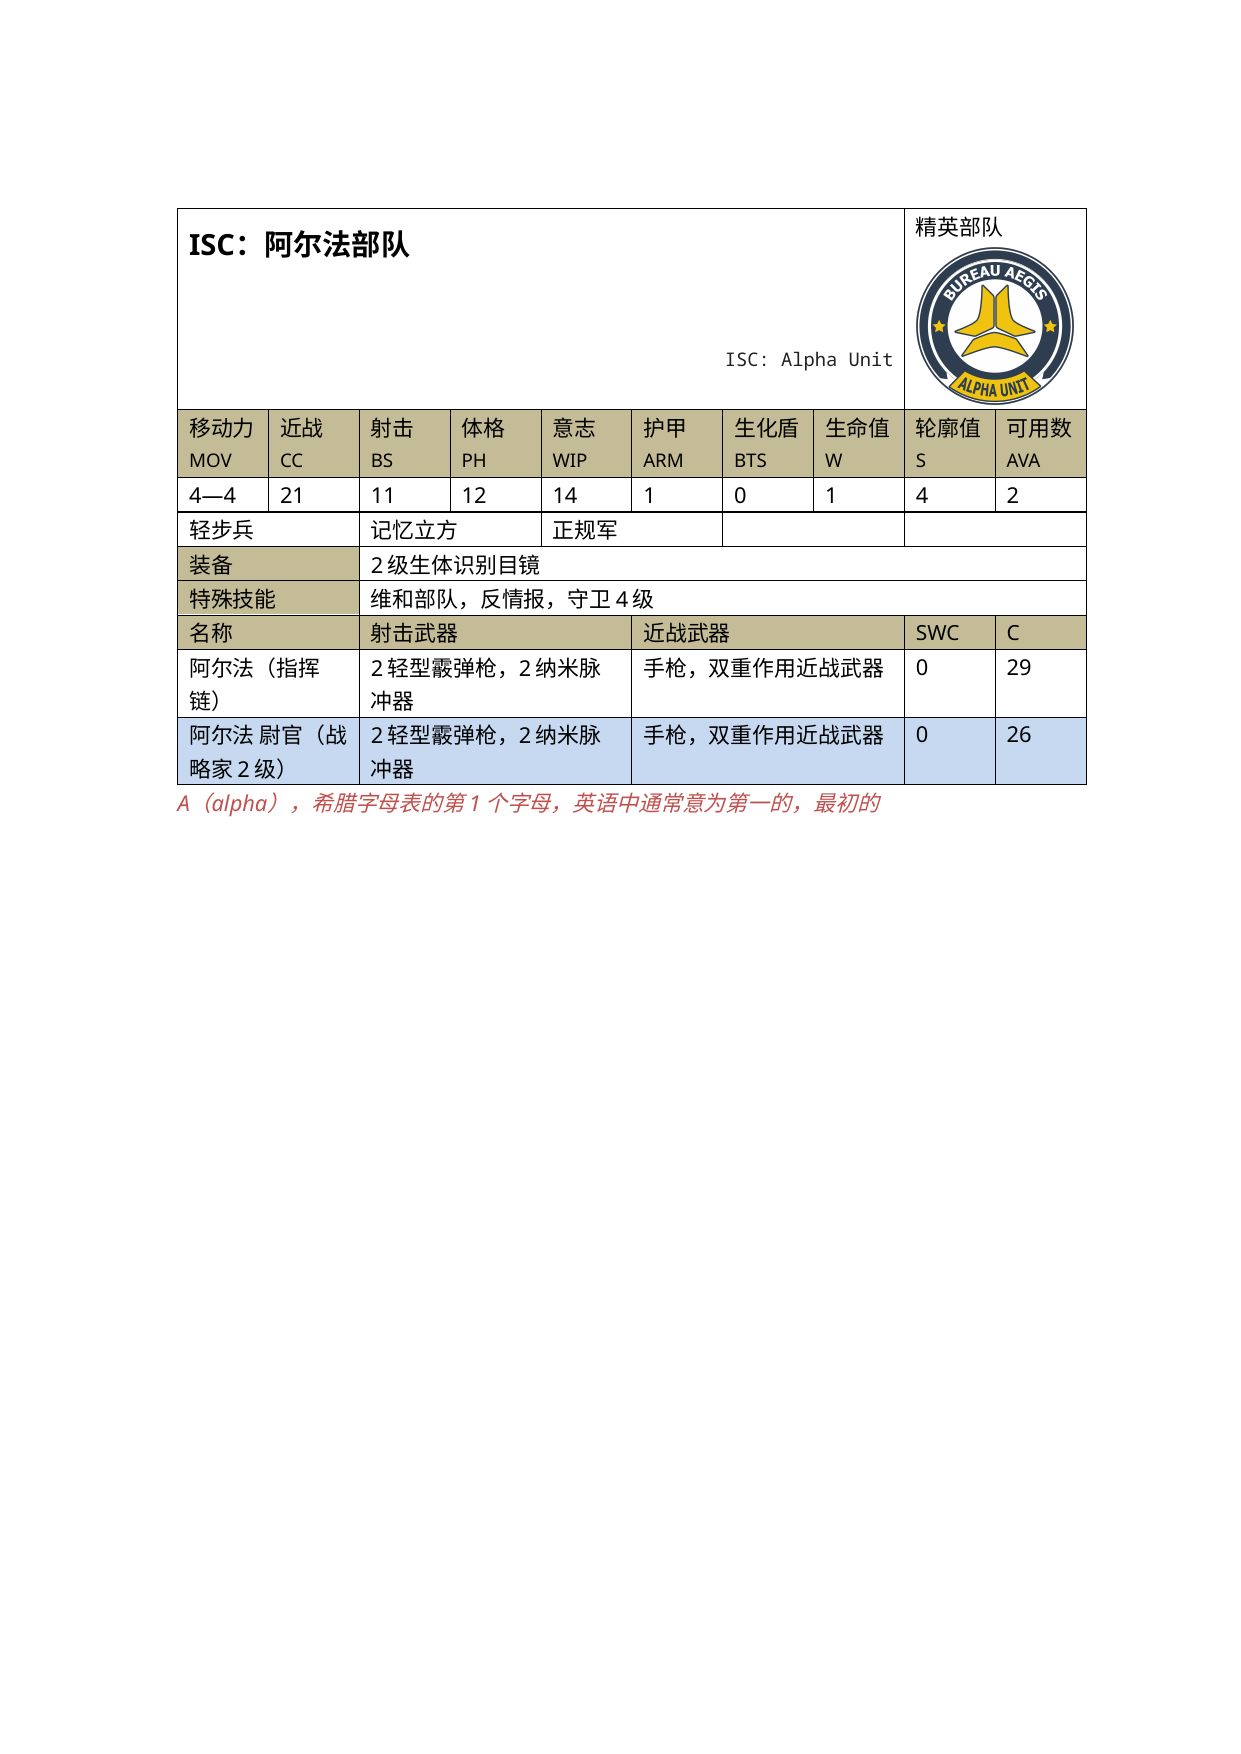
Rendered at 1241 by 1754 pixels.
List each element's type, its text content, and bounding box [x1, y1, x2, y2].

table_cell 近战 CC [269, 410, 359, 477]
table_cell C [996, 616, 1086, 649]
table_cell 阿尔法 尉官（战略家2级） [178, 718, 359, 784]
table_cell 近战武器 [632, 616, 904, 649]
table_cell 移动力 MOV [178, 410, 268, 477]
table_cell 生命值 W [814, 410, 904, 477]
table_cell 装备 [178, 547, 359, 580]
table_cell 阿尔法（指挥链） [178, 650, 359, 717]
table_cell 21 [269, 478, 359, 511]
table_cell 2 [996, 478, 1086, 511]
table_cell 生化盾 BTS [723, 410, 813, 477]
table_cell 0 [905, 718, 995, 784]
table_cell 手枪，双重作用近战武器 [632, 650, 904, 717]
table_cell 射击武器 [360, 616, 631, 649]
table_cell 正规军 [542, 513, 722, 546]
table_header 精英部队 [905, 209, 1086, 409]
table_cell 护甲 ARM [632, 410, 722, 477]
table_cell 体格 PH [451, 410, 541, 477]
table_cell 12 [451, 478, 541, 511]
table_cell 意志 WIP [542, 410, 631, 477]
table_cell [905, 513, 1086, 546]
table_cell 0 [723, 478, 813, 511]
table_cell 名称 [178, 616, 359, 649]
table_cell 记忆立方 [360, 513, 541, 546]
table_cell 轮廓值 S [905, 410, 995, 477]
table_cell 2级生体识别目镜 [360, 547, 1086, 580]
table_header ISC：阿尔法部队 ISC: Alpha Unit [178, 209, 904, 409]
table_cell 0 [905, 650, 995, 717]
table_cell [723, 513, 904, 546]
text Α（alpha），希腊字母表的第1个字母，英语中通常意为第一的，最初的 [177, 785, 1063, 819]
table_cell 2轻型霰弹枪，2纳米脉冲器 [360, 650, 631, 717]
table_cell 轻步兵 [178, 513, 359, 546]
table_cell 手枪，双重作用近战武器 [632, 718, 904, 784]
table_cell 射击 BS [360, 410, 450, 477]
table_cell 29 [996, 650, 1086, 717]
table_cell 14 [542, 478, 631, 511]
table_cell 4 [905, 478, 995, 511]
table_cell 1 [632, 478, 722, 511]
table_cell 4—4 [178, 478, 268, 511]
table_cell SWC [905, 616, 995, 649]
table_cell 2轻型霰弹枪，2纳米脉冲器 [360, 718, 631, 784]
table_cell 特殊技能 [178, 581, 359, 614]
table_cell 可用数 AVA [996, 410, 1086, 477]
table_cell 11 [360, 478, 450, 511]
table_cell 1 [814, 478, 904, 511]
table_cell 26 [996, 718, 1086, 784]
table_cell 维和部队，反情报，守卫4级 [360, 581, 1086, 614]
picture [915, 246, 1075, 406]
